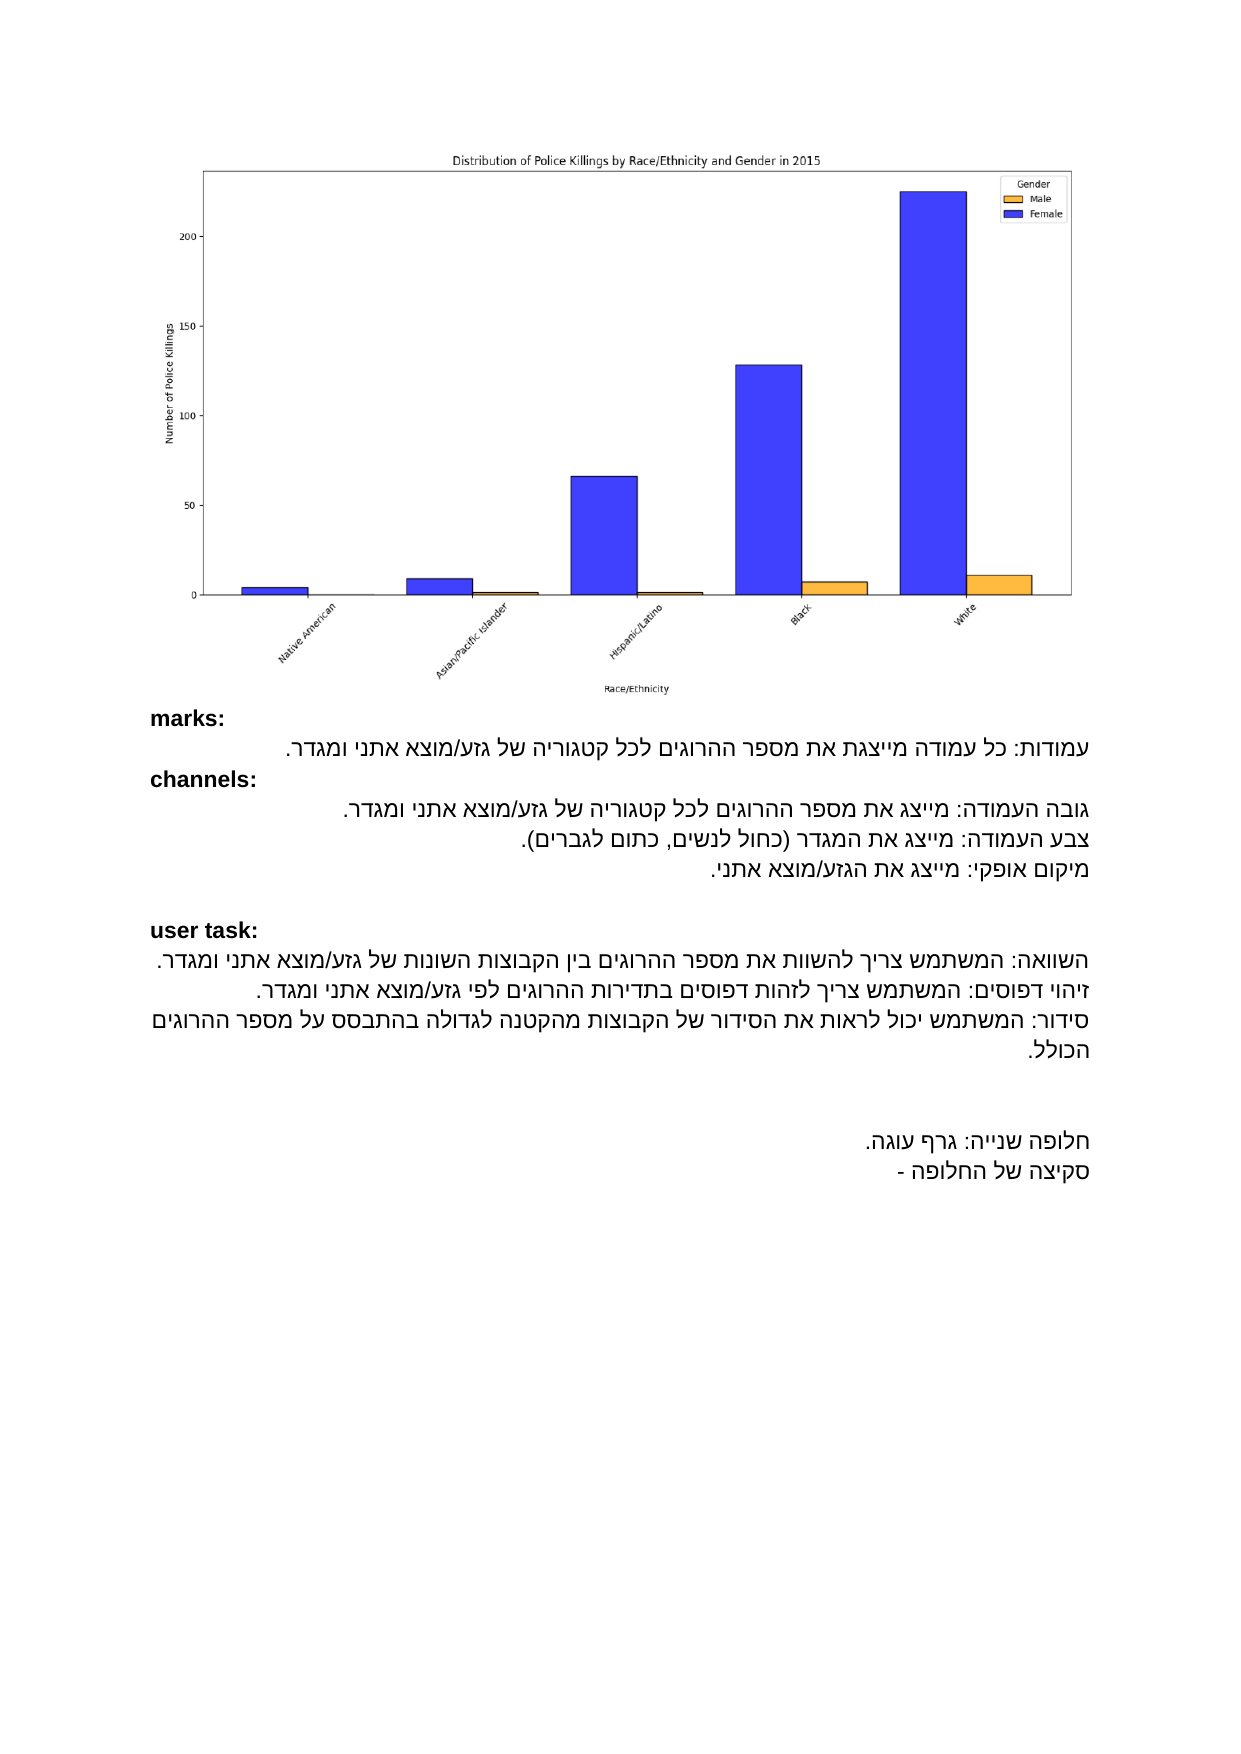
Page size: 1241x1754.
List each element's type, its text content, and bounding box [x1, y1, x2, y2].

text עמודות: כל עמודה מייצגת את מספר ההרוגים לכל קטגוריה של גזע/מוצא אתני ומגדר. [150, 735, 1090, 762]
text channels: [150, 766, 1090, 792]
text סידור: המשתמש יכול לראות את הסידור של הקבוצות מהקטנה לגדולה בהתבסס על מספר ההרוגים הכולל. [150, 1007, 1090, 1064]
text user task: [150, 917, 1090, 943]
text marks: [150, 705, 1090, 731]
text מיקום אופקי: מייצג את הגזע/מוצא אתני. [150, 856, 1090, 882]
text זיהוי דפוסים: המשתמש צריך לזהות דפוסים בתדירות ההרוגים לפי גזע/מוצא אתני ומגדר. [150, 977, 1090, 1003]
text השוואה: המשתמש צריך להשוות את מספר ההרוגים בין הקבוצות השונות של גזע/מוצא אתני ומגדר. [150, 947, 1090, 973]
text צבע העמודה: מייצג את המגדר (כחול לנשים, כתום לגברים). [150, 826, 1090, 852]
text חלופה שנייה: גרף עוגה. [150, 1128, 1090, 1154]
text סקיצה של החלופה - [150, 1158, 1090, 1184]
picture [131, 150, 1090, 702]
text גובה העמודה: מייצג את מספר ההרוגים לכל קטגוריה של גזע/מוצא אתני ומגדר. [150, 796, 1090, 822]
